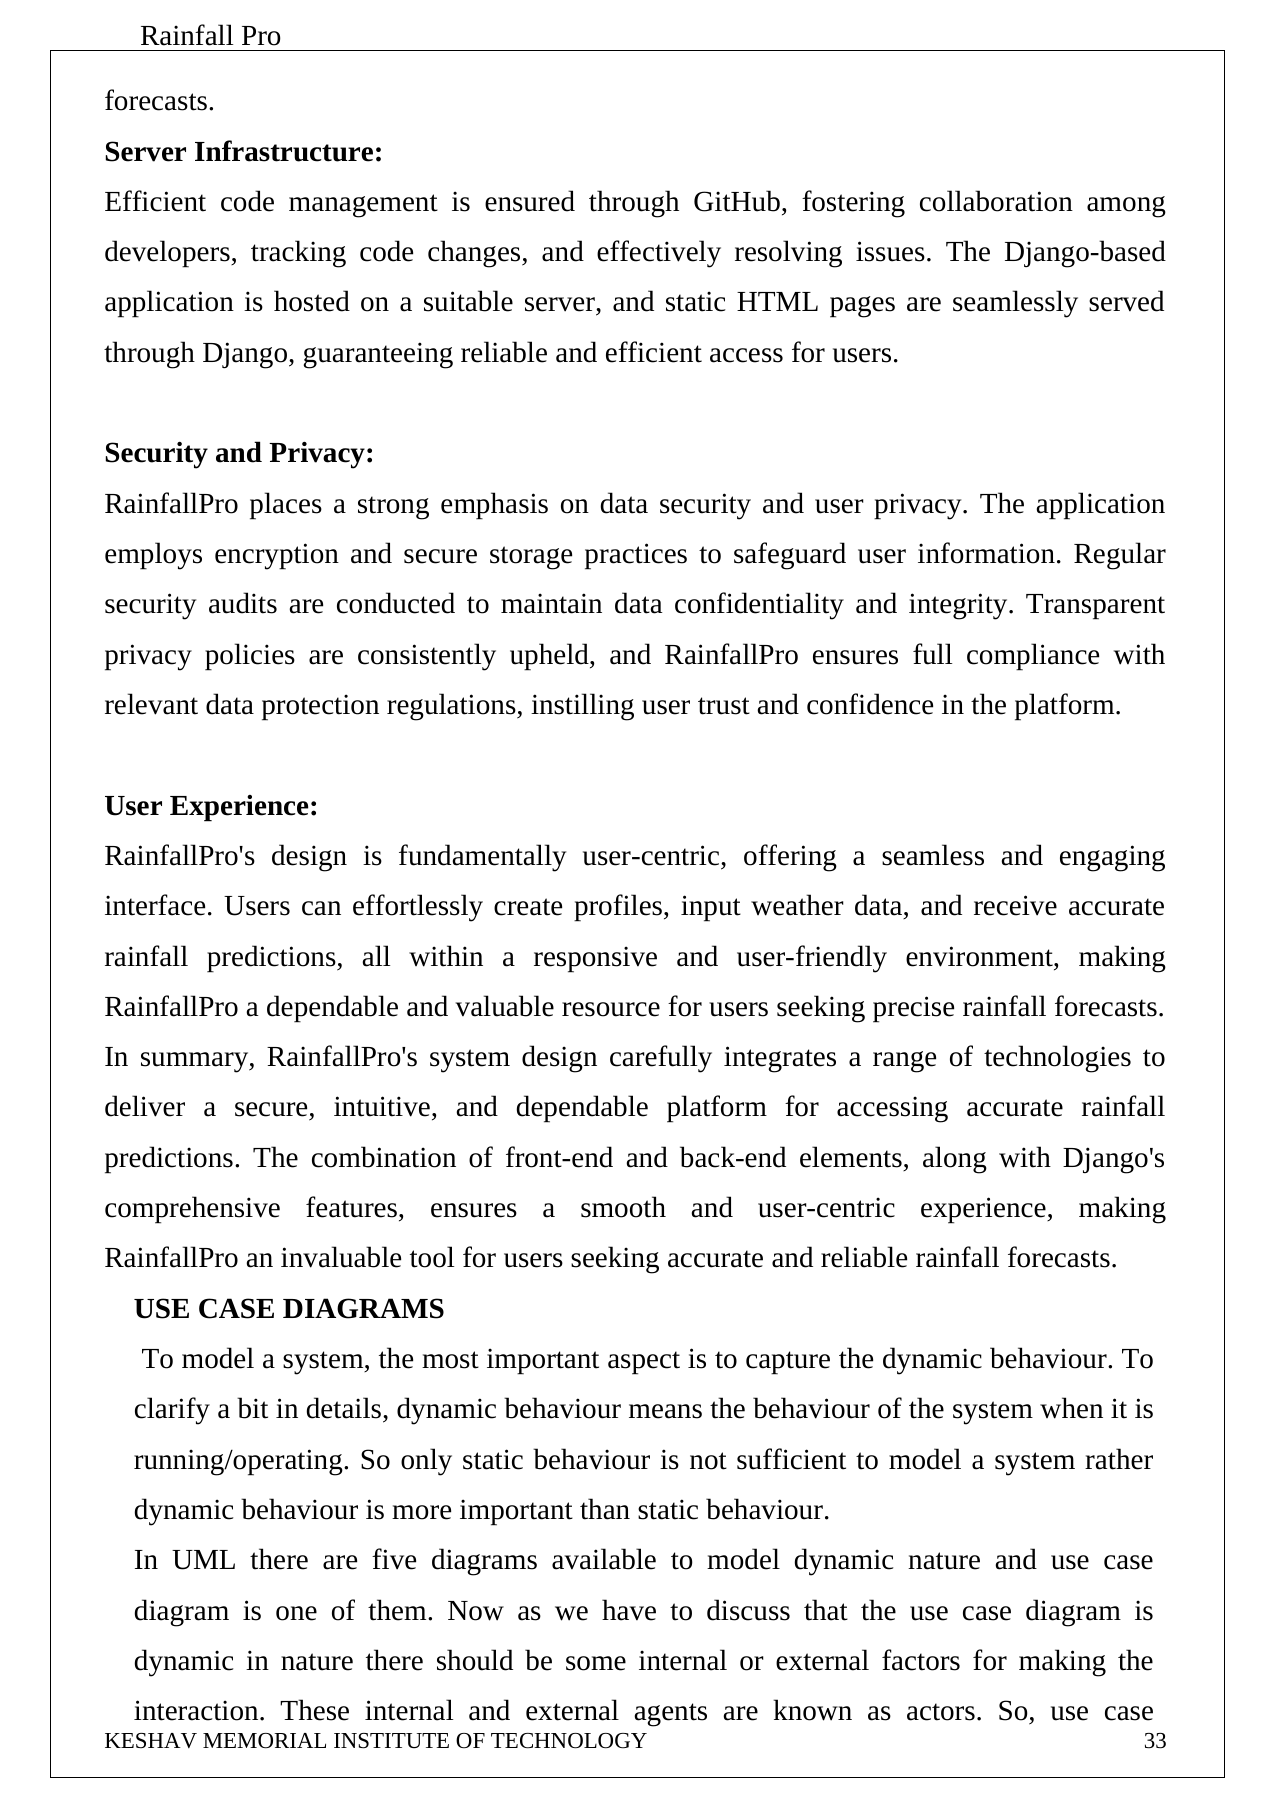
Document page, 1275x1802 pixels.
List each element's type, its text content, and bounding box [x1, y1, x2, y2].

text To model a system, the most important aspect is to capture the dynamic behaviour. To clarify a bit in details, dynamic behaviour means the behaviour of the system when it is running/operating. So only static behaviour is not sufficient to model a system rather dynamic behaviour is more important than static behaviour. [134, 1341, 1155, 1526]
text Efficient code management is ensured through GitHub, fostering collaboration among developers, tracking code changes, and effectively resolving issues. The Django-based application is hosted on a suitable server, and static HTML pages are seamlessly served through Django, guaranteeing reliable and efficient access for users. [104, 184, 1167, 368]
text Server Infrastructure: [104, 134, 1167, 167]
text USE CASE DIAGRAMS [134, 1291, 1155, 1324]
text Security and Privacy: [104, 436, 1167, 469]
text User Experience: [104, 788, 1167, 821]
text RainfallPro's design is fundamentally user-centric, offering a seamless and engaging interface. Users can effortlessly create profiles, input weather data, and receive accurate rainfall predictions, all within a responsive and user-friendly environment, making RainfallPro a dependable and valuable resource for users seeking precise rainfall forecasts. [104, 838, 1167, 1022]
text RainfallPro places a strong emphasis on data security and user privacy. The application employs encryption and secure storage practices to safeguard user information. Regular security audits are conducted to maintain data confidentiality and integrity. Transparent privacy policies are consistently upheld, and RainfallPro ensures full compliance with relevant data protection regulations, instilling user trust and confidence in the platform. [104, 486, 1167, 721]
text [104, 83, 1167, 117]
text In summary, RainfallPro's system design carefully integrates a range of technologies to deliver a secure, intuitive, and dependable platform for accessing accurate rainfall predictions. The combination of front-end and back-end elements, along with Django's comprehensive features, ensures a smooth and user-centric experience, making RainfallPro an invaluable tool for users seeking accurate and reliable rainfall forecasts. [104, 1039, 1167, 1274]
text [134, 1542, 1155, 1727]
